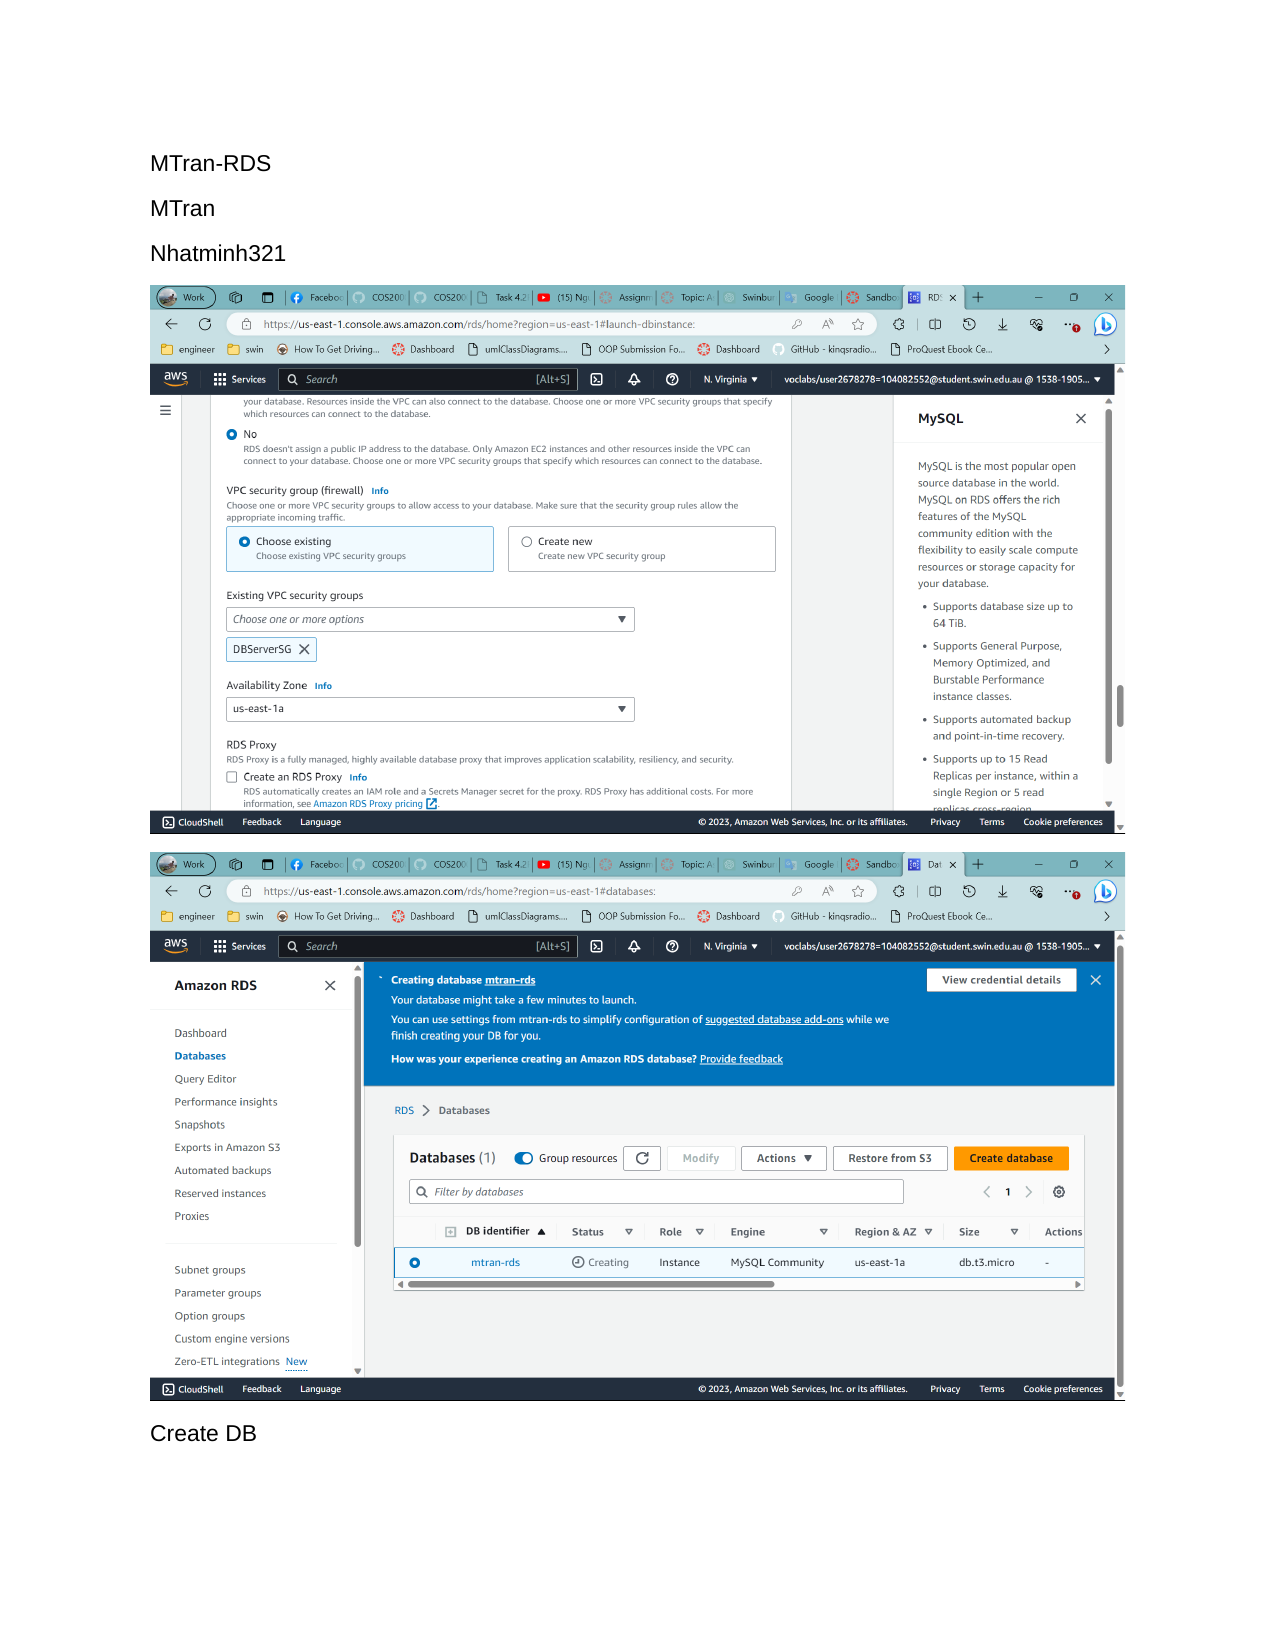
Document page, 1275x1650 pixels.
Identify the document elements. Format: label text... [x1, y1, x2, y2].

picture [150, 285, 1125, 834]
text MTran [150, 195, 1125, 221]
text Nhatminh321 [150, 240, 1125, 267]
text Create DB [150, 1420, 1125, 1446]
text MTran-RDS [150, 150, 1125, 176]
picture [150, 852, 1125, 1401]
